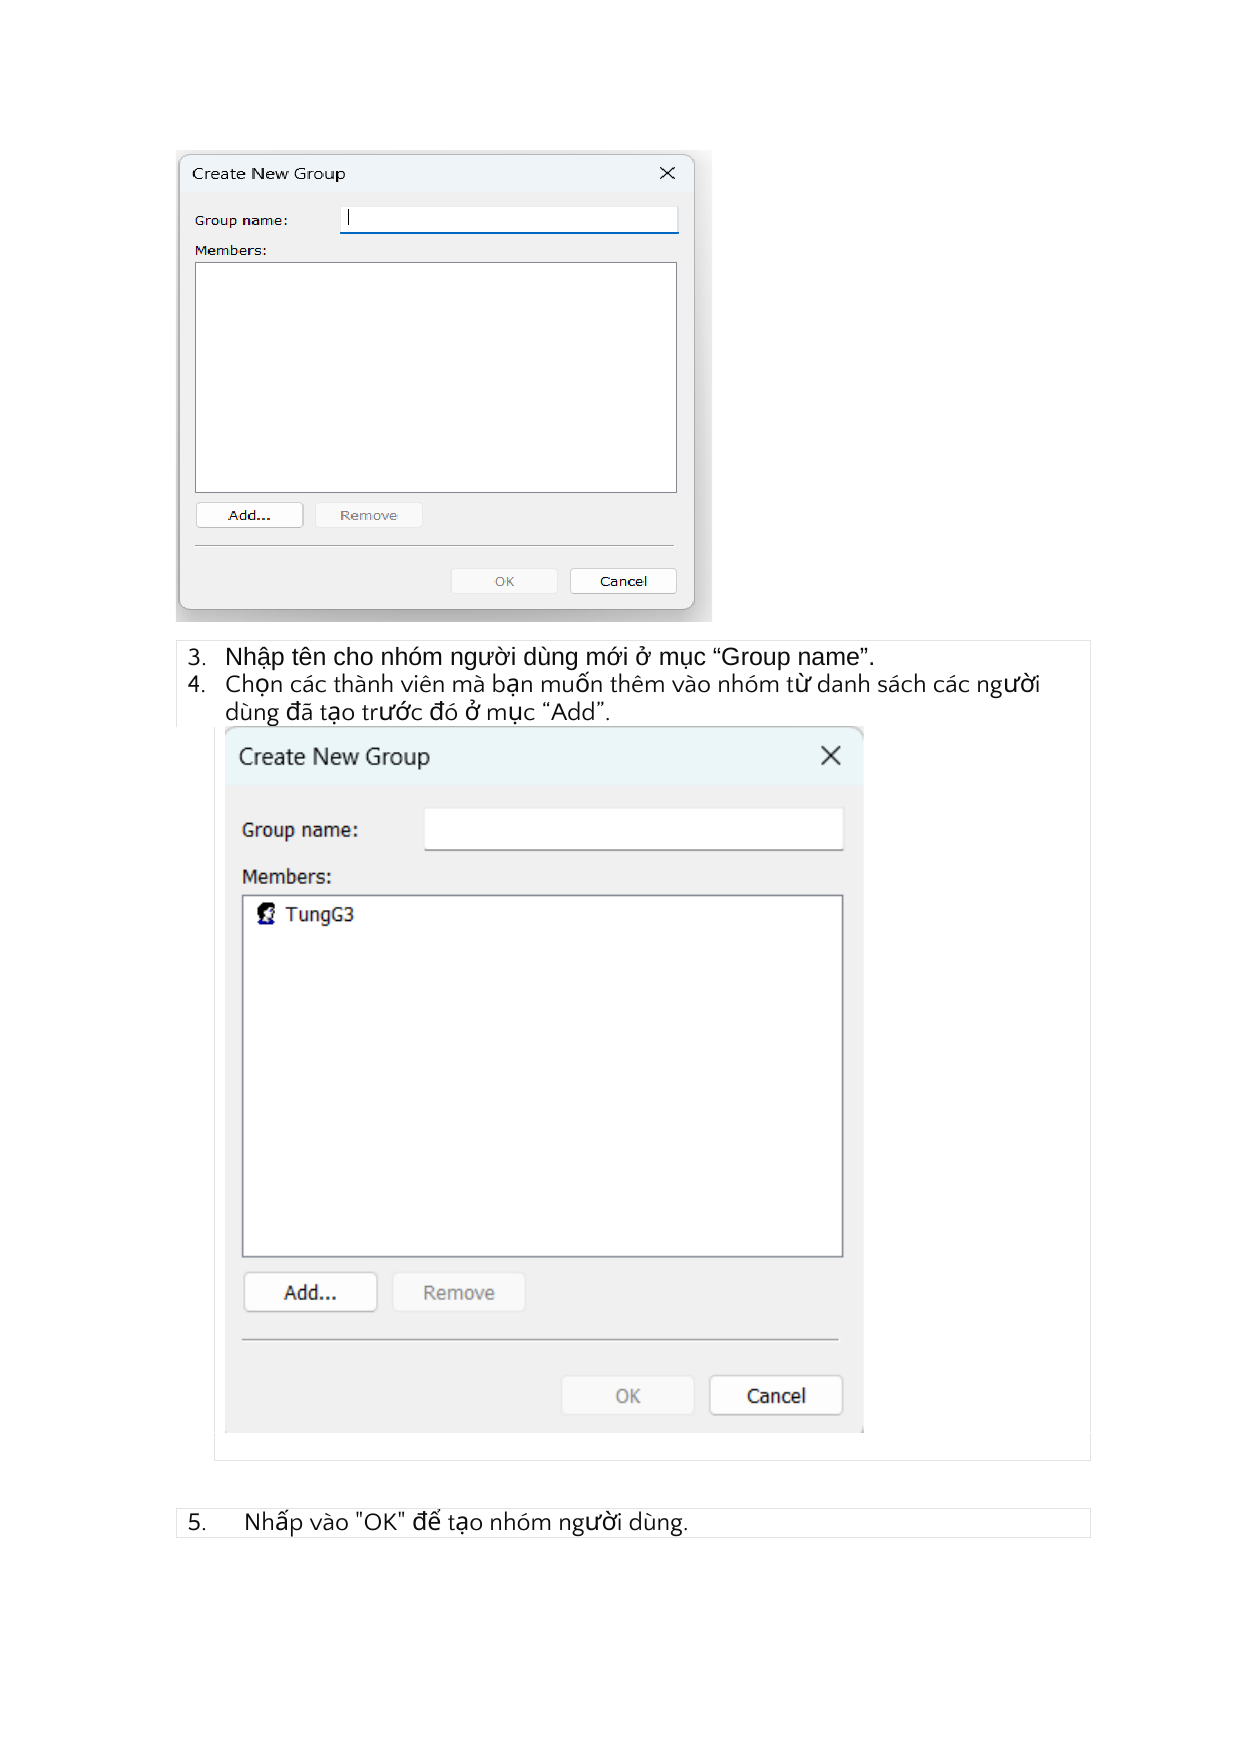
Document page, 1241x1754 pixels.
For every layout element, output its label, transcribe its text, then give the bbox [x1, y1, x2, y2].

picture [225, 726, 864, 1433]
list Chọn các thành viên mà bạn muốn thêm vào nhóm từ danh sách các người dùng đã tạo trước đó ở mục “Add”. [177, 671, 1090, 727]
picture [175, 150, 713, 622]
list Nhấp vào "OK" để tạo nhóm người dùng. [177, 1509, 1090, 1537]
